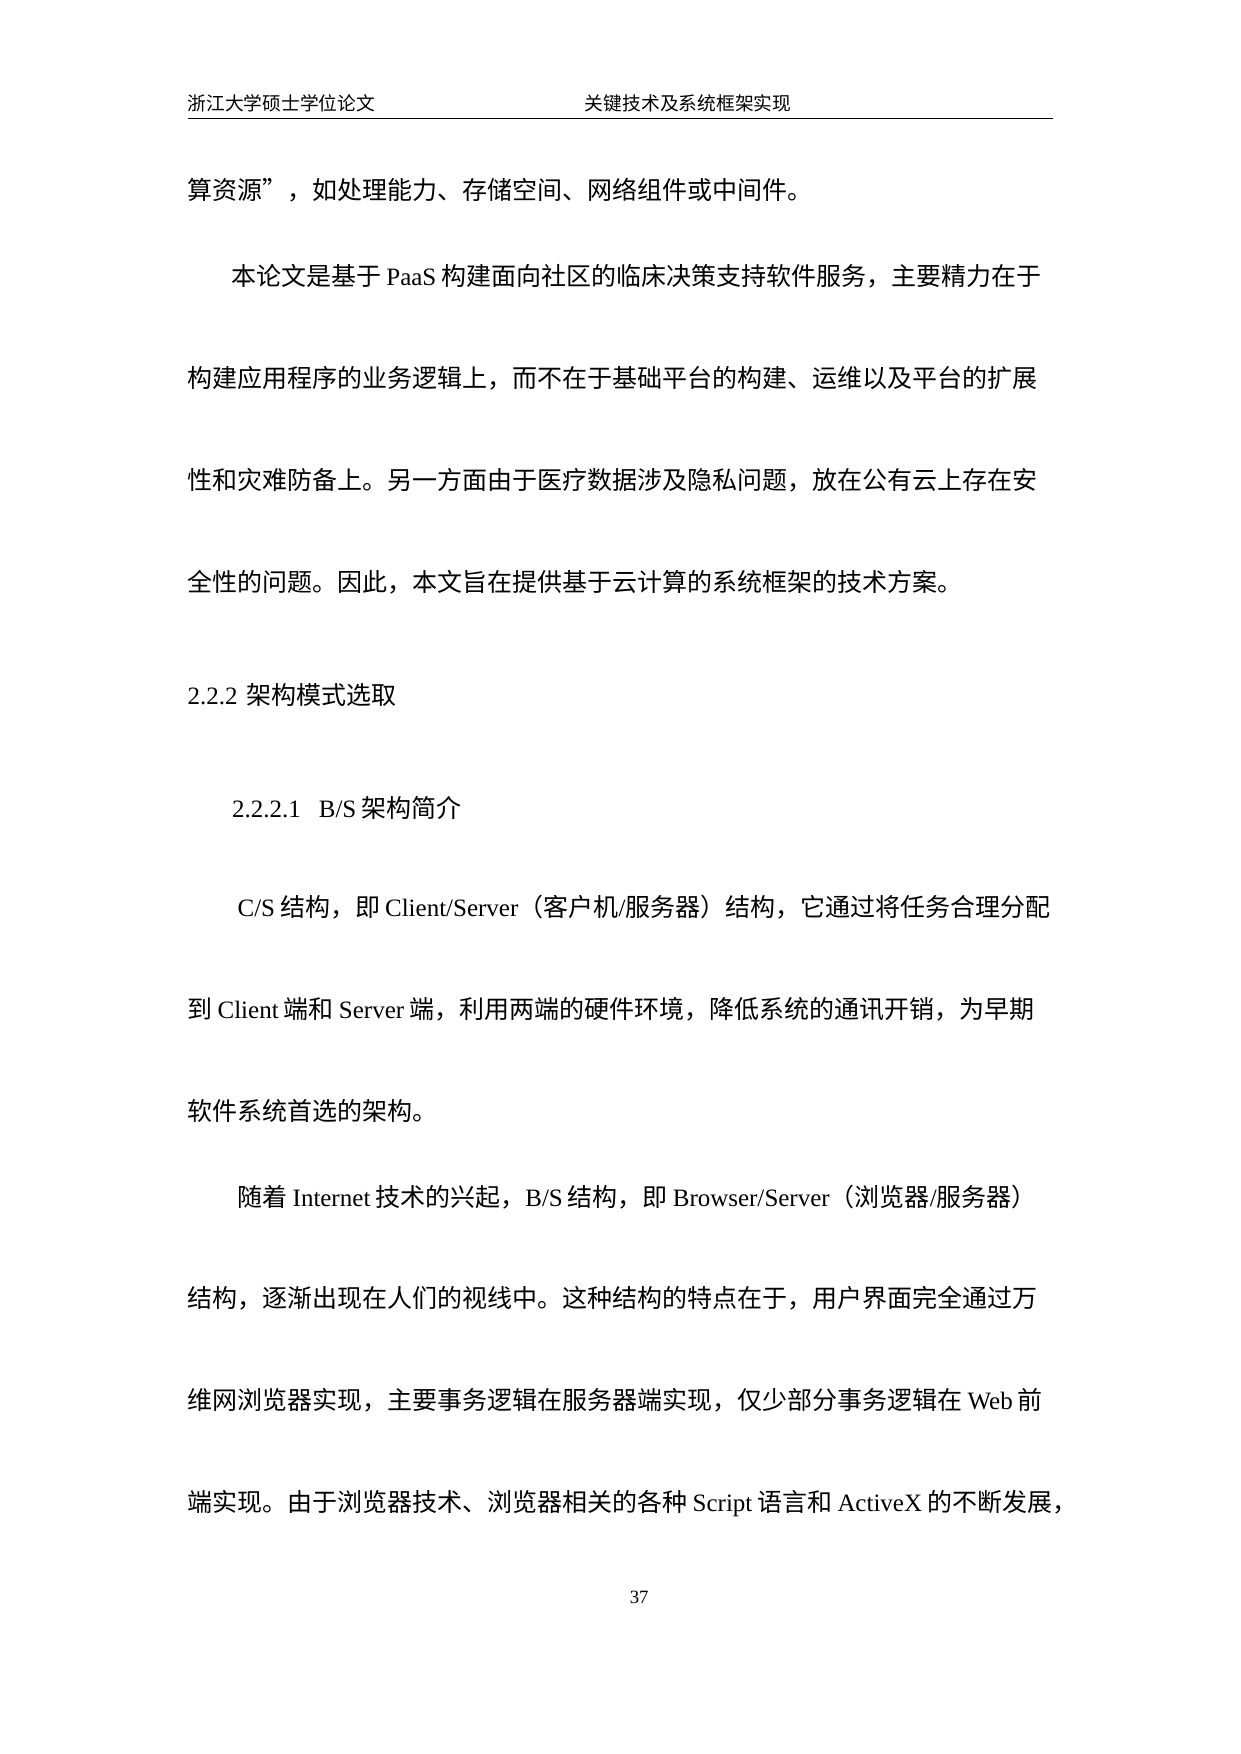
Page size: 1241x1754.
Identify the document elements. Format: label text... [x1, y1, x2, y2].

text C/S结构，即Client/Server（客户机/服务器）结构，它通过将任务合理分配到Client端和Server端，利用两端的硬件环境，降低系统的通讯开销，为早期软件系统首选的架构。 [187, 871, 1053, 1143]
text 本论文是基于PaaS构建面向社区的临床决策支持软件服务，主要精力在于构建应用程序的业务逻辑上，而不在于基础平台的构建、运维以及平台的扩展性和灾难防备上。另一方面由于医疗数据涉及隐私问题，放在公有云上存在安全性的问题。因此，本文旨在提供基于云计算的系统框架的技术方案。 [187, 241, 1053, 614]
subtitle B/S架构简介 [187, 773, 1053, 841]
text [187, 155, 1053, 223]
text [187, 1161, 1053, 1535]
subtitle 架构模式选取 [187, 660, 1053, 728]
